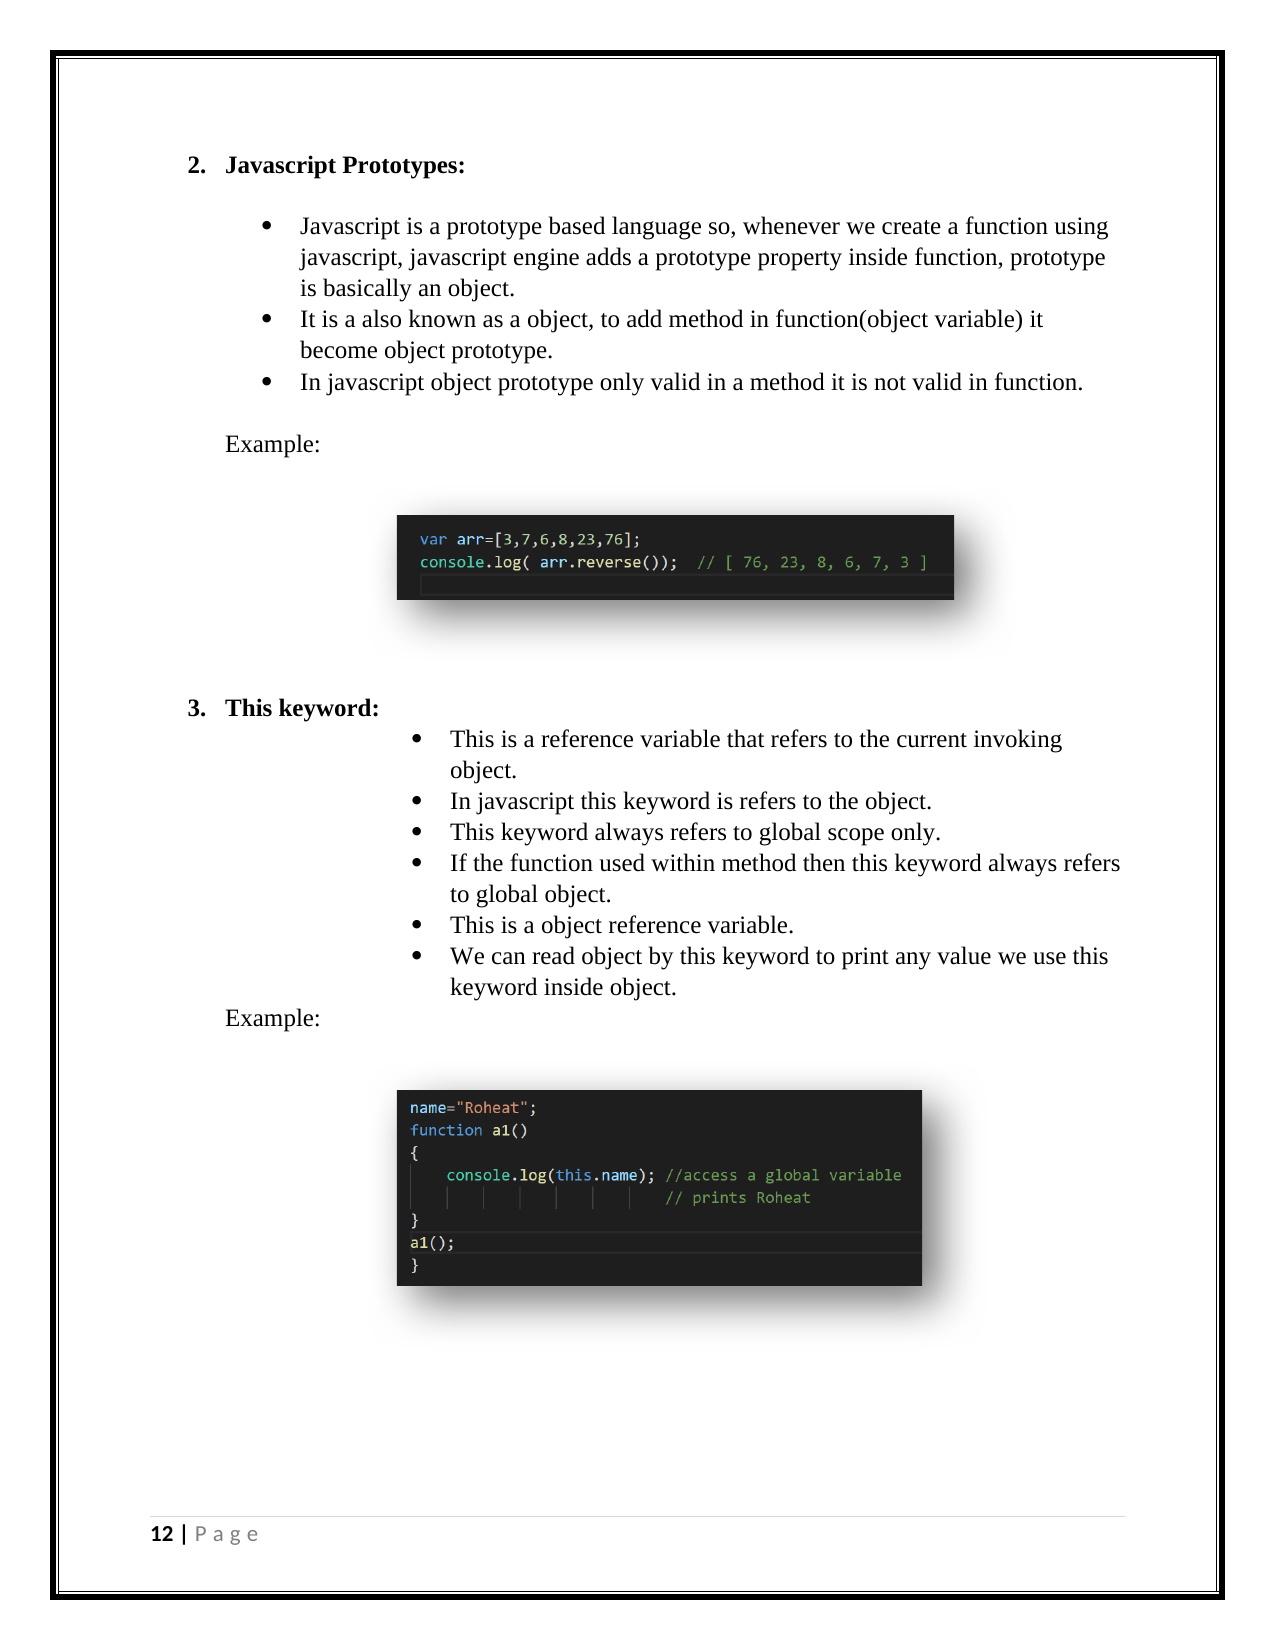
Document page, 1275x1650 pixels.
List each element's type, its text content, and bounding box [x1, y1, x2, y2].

list This is a object reference variable. [412, 910, 1125, 939]
picture [396, 1090, 923, 1286]
list In javascript object prototype only valid in a method it is not valid in function. [262, 367, 1125, 395]
list Javascript Prototypes: [187, 150, 1125, 179]
list If the function used within method then this keyword always refers to global object. [412, 848, 1125, 908]
list We can read object by this keyword to print any value we use this keyword inside object. [412, 941, 1125, 1001]
picture [396, 515, 955, 600]
list This keyword: [187, 693, 1125, 722]
list This is a reference variable that refers to the current invoking object. [412, 724, 1125, 784]
list Javascript is a prototype based language so, whenever we create a function using javascript, javascript engine adds a prototype property inside function, prototype is basically an object. [262, 211, 1125, 302]
text Example: [150, 1003, 1125, 1032]
list It is a also known as a object, to add method in function(object variable) it become object prototype. [262, 304, 1125, 364]
text Example: [225, 429, 1125, 457]
list In javascript this keyword is refers to the object. [412, 786, 1125, 815]
list This keyword always refers to global scope only. [412, 817, 1125, 846]
